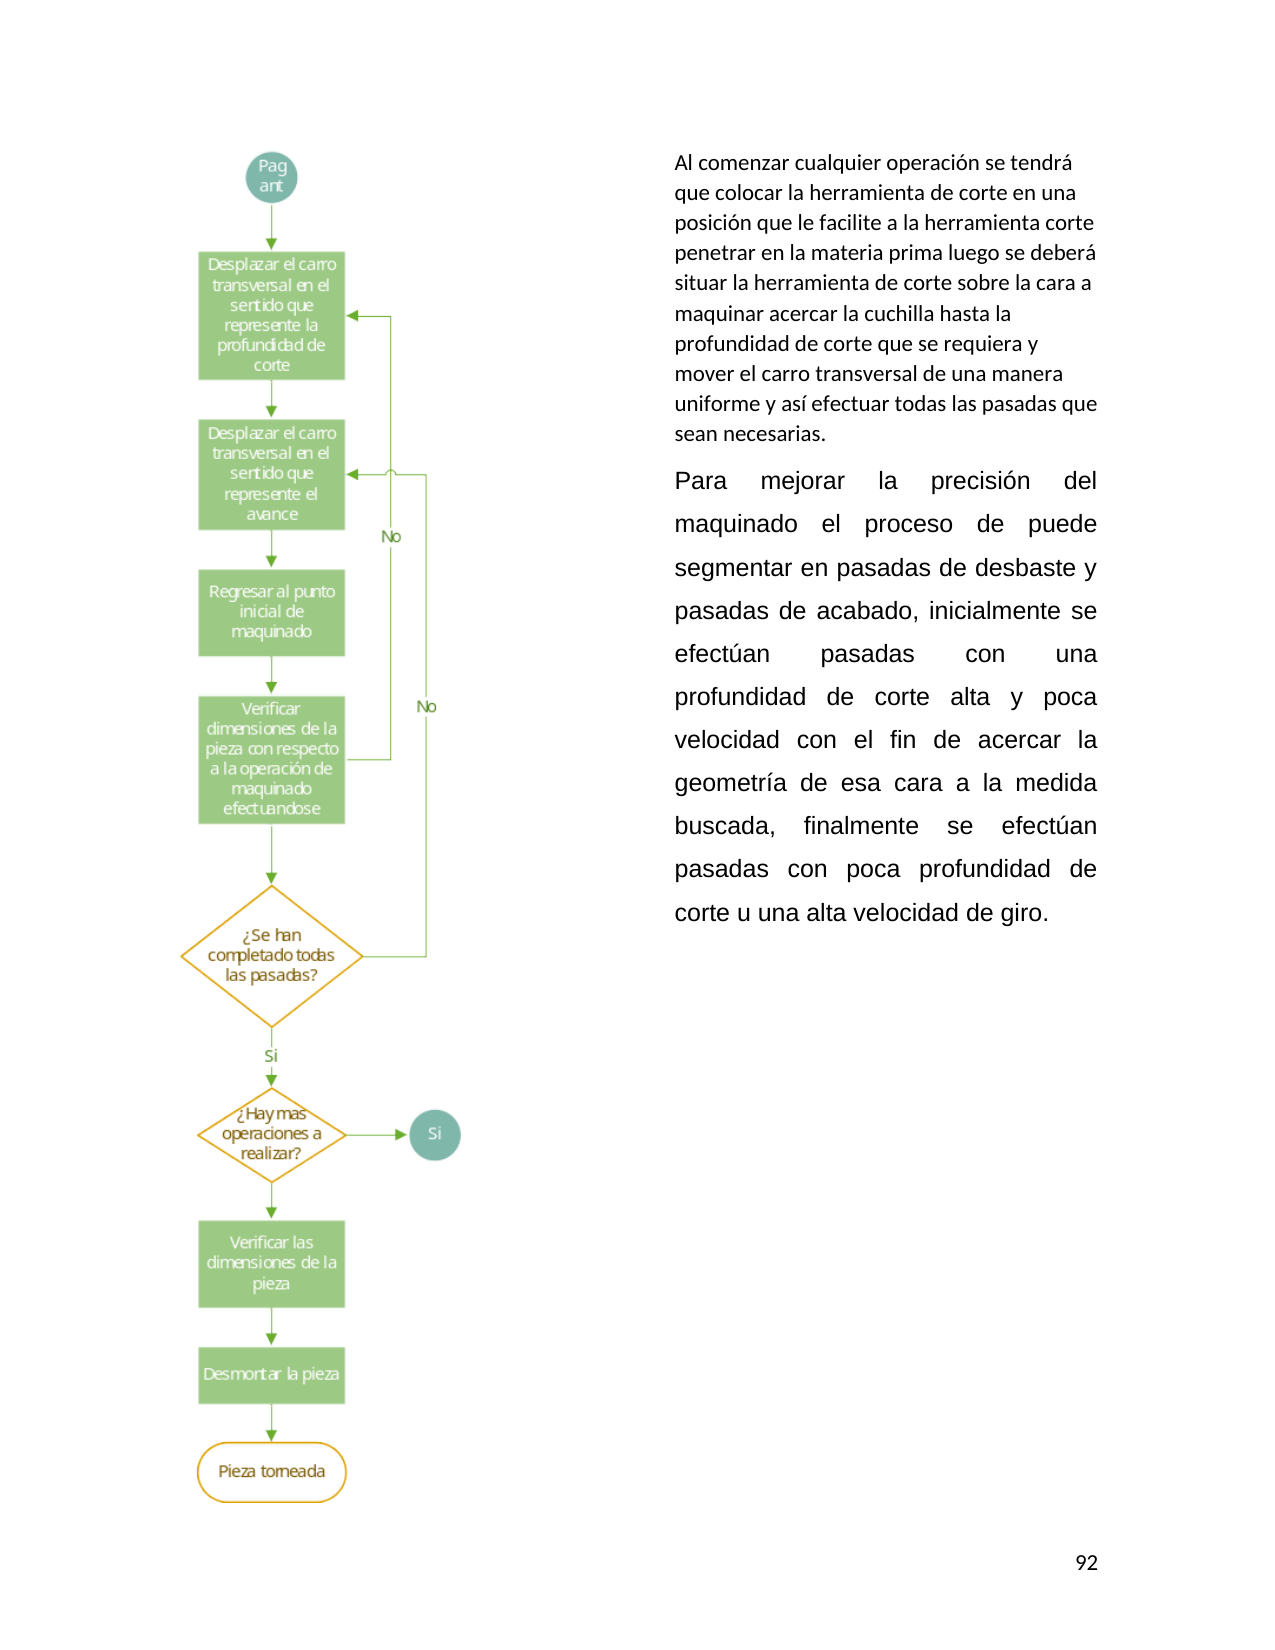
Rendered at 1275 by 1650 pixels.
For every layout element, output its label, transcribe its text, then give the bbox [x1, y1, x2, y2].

text Al comenzar cualquier operación se tendrá que colocar la herramienta de corte en una posición que le facilite a la herramienta corte penetrar en la materia prima luego se deberá situar la herramienta de corte sobre la cara a maquinar acercar la cuchilla hasta la profundidad de corte que se requiera y mover el carro transversal de una manera uniforme y así efectuar todas las pasadas que sean necesarias. [177, 148, 601, 1502]
text Para mejorar la precisión del maquinado el proceso de puede segmentar en pasadas de desbaste y pasadas de acabado, inicialmente se efectúan pasadas con una profundidad de corte alta y poca velocidad con el fin de acercar la geometría de esa cara a la medida buscada, finalmente se efectúan pasadas con poca profundidad de corte u una alta velocidad de giro. [674, 466, 1098, 926]
